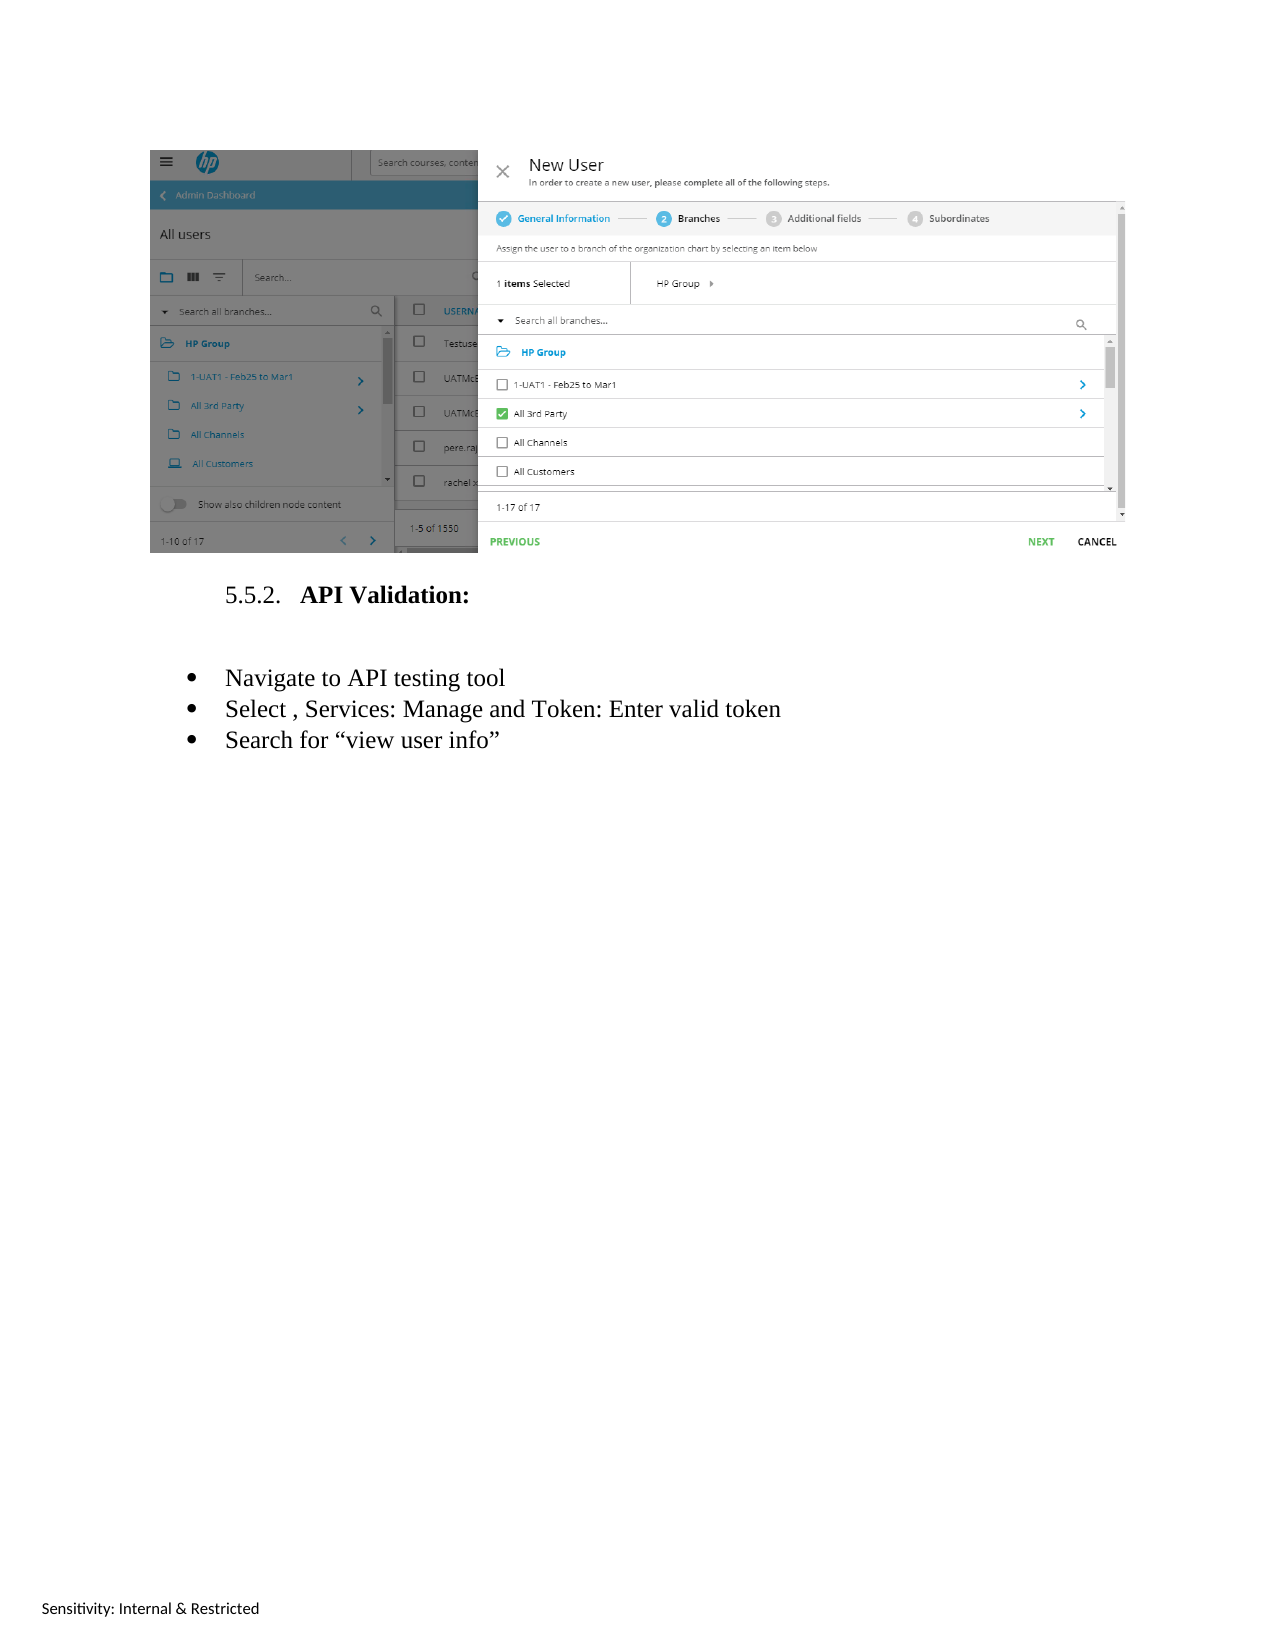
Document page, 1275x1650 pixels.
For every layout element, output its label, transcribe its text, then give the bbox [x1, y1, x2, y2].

picture [150, 150, 1125, 553]
list Search for “view user info” [187, 725, 1125, 753]
list Select , Services: Manage and Token: Enter valid token [187, 694, 1125, 722]
list Navigate to API testing tool [187, 663, 1125, 691]
subtitle API Validation: [225, 580, 1125, 609]
